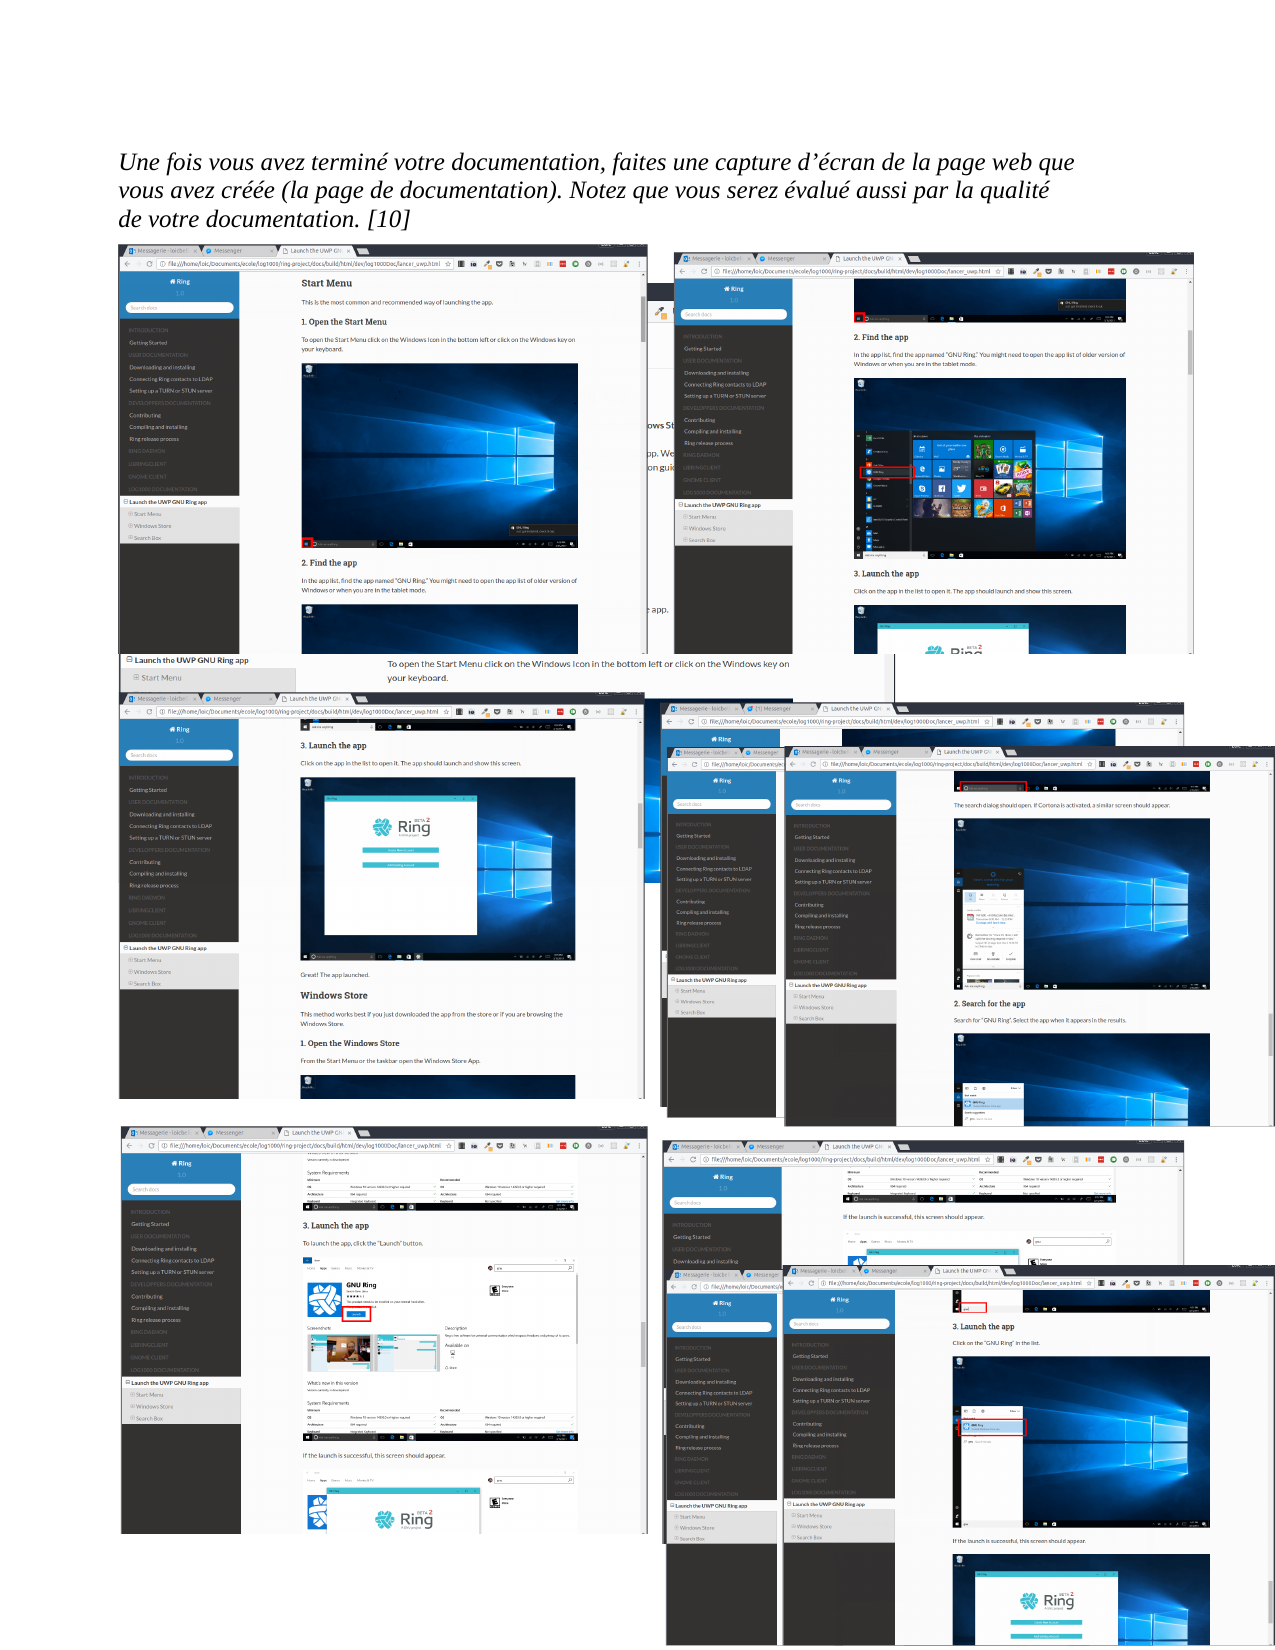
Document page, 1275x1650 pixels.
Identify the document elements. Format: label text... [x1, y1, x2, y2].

picture [120, 1122, 648, 1539]
text vous avez créée (la page de documentation). Notez que vous serez évalué aussi par la qualité [118, 176, 1157, 204]
picture [662, 1135, 1275, 1650]
text de votre documentation. [10] [118, 204, 1133, 233]
text Une fois vous avez terminé votre documentation, faites une capture d’écran de la page web que [118, 147, 1157, 176]
picture [118, 239, 1275, 1131]
